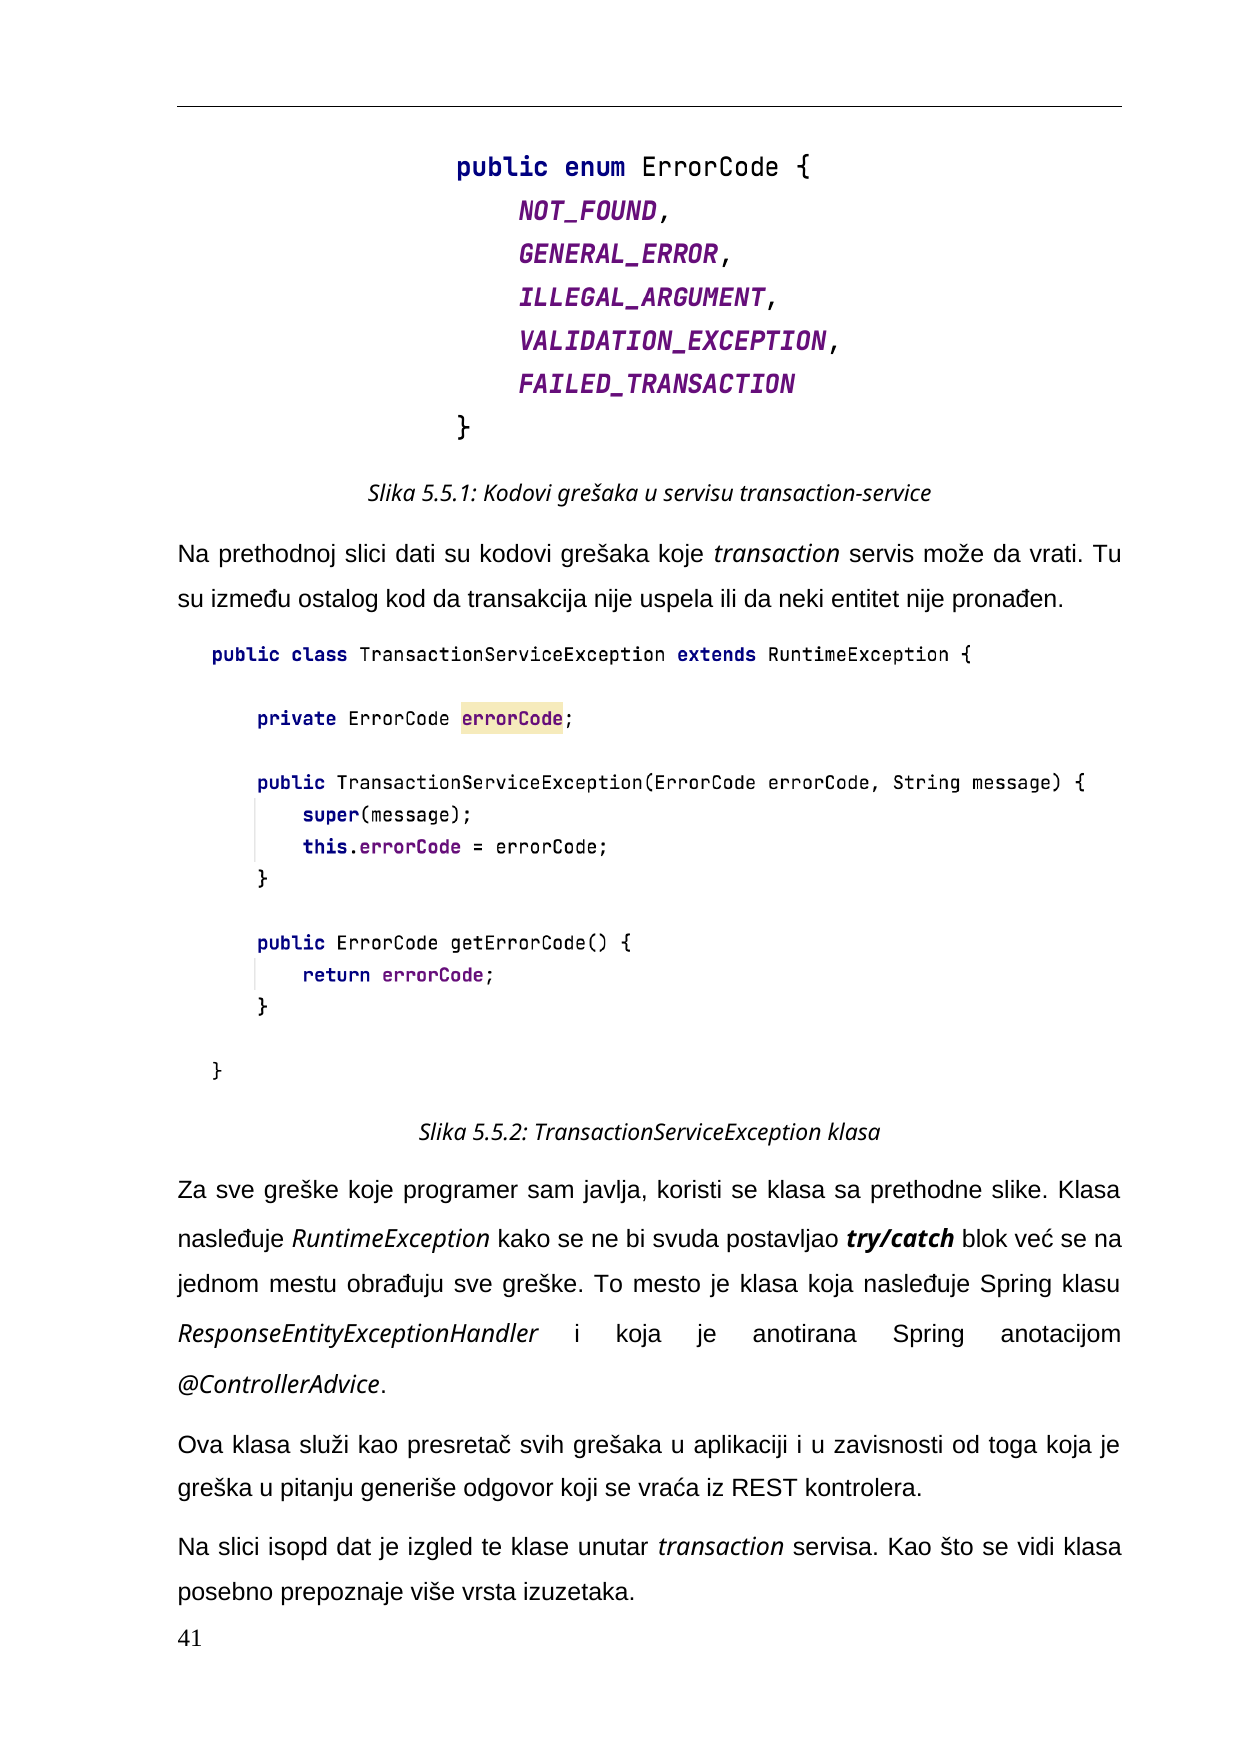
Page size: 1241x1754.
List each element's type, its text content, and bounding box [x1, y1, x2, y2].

picture [210, 640, 1090, 1089]
text Na slici isopd dat je izgled te klase unutar transaction servisa. Kao što se vidi klasa posebno prepoznaje više vrsta izuzetaka. [177, 1528, 1122, 1606]
text Slika 5.5.1: Kodovi grešaka u servisu transaction-service [177, 477, 1122, 508]
text Slika 5.5.2: TransactionServiceException klasa [177, 1116, 1122, 1147]
picture [454, 146, 845, 450]
text Za sve greške koje programer sam javlja, koristi se klasa sa prethodne slike. Klasa nasleđuje RuntimeException kako se ne bi svuda postavljao try/catch blok već se na jednom mestu obrađuju sve greške. To mesto je klasa koja nasleđuje Spring klasu ResponseEntityExceptionHandler i koja je anotirana Spring anotacijom @ControllerAdvice. [177, 1175, 1122, 1400]
text Na prethodnoj slici dati su kodovi grešaka koje transaction servis može da vrati. Tu su između ostalog kod da transakcija nije uspela ili da neki entitet nije pronađen. [177, 536, 1122, 613]
text Ova klasa služi kao presretač svih grešaka u aplikaciji i u zavisnosti od toga koja je greška u pitanju generiše odgovor koji se vraća iz REST kontrolera. [177, 1430, 1122, 1502]
